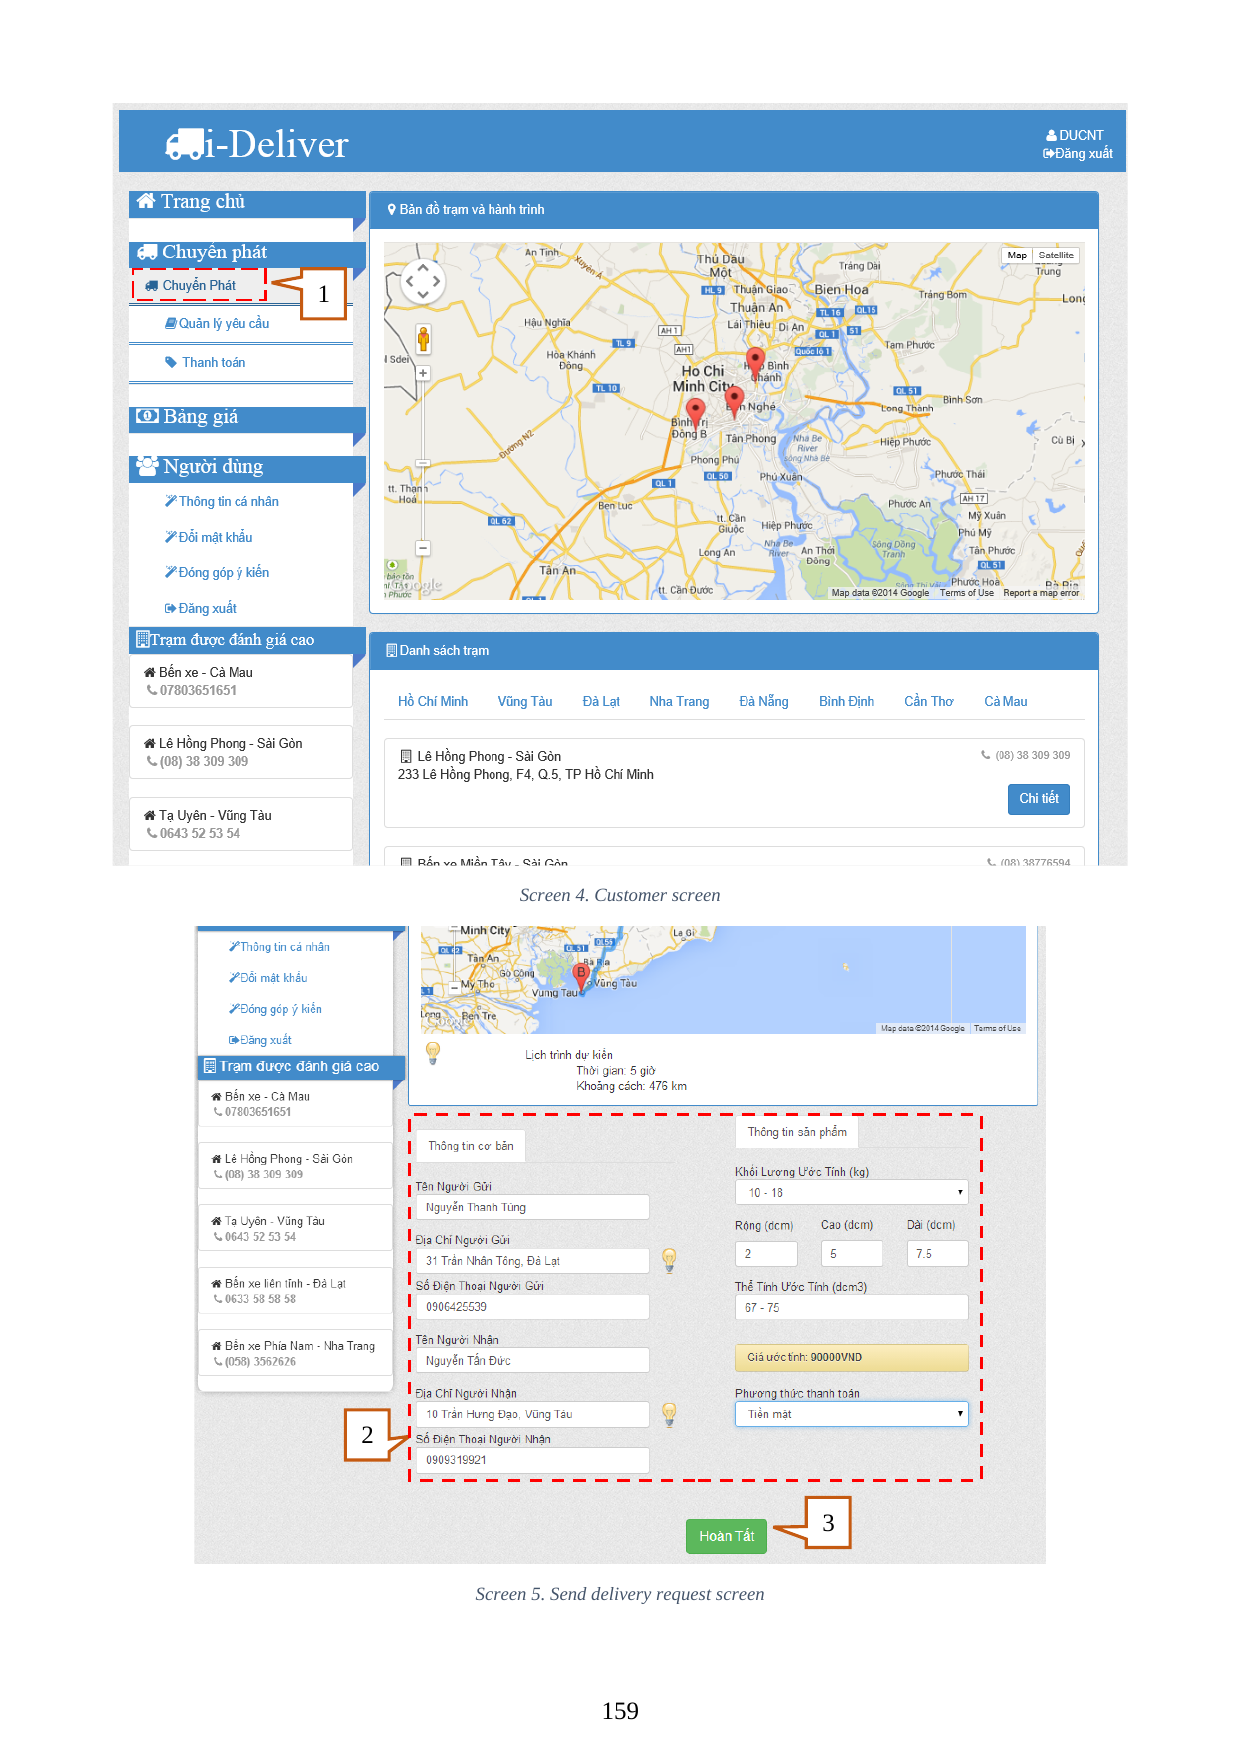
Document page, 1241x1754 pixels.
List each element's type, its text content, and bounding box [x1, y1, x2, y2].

picture [194, 926, 1046, 1564]
picture [112, 103, 1128, 866]
